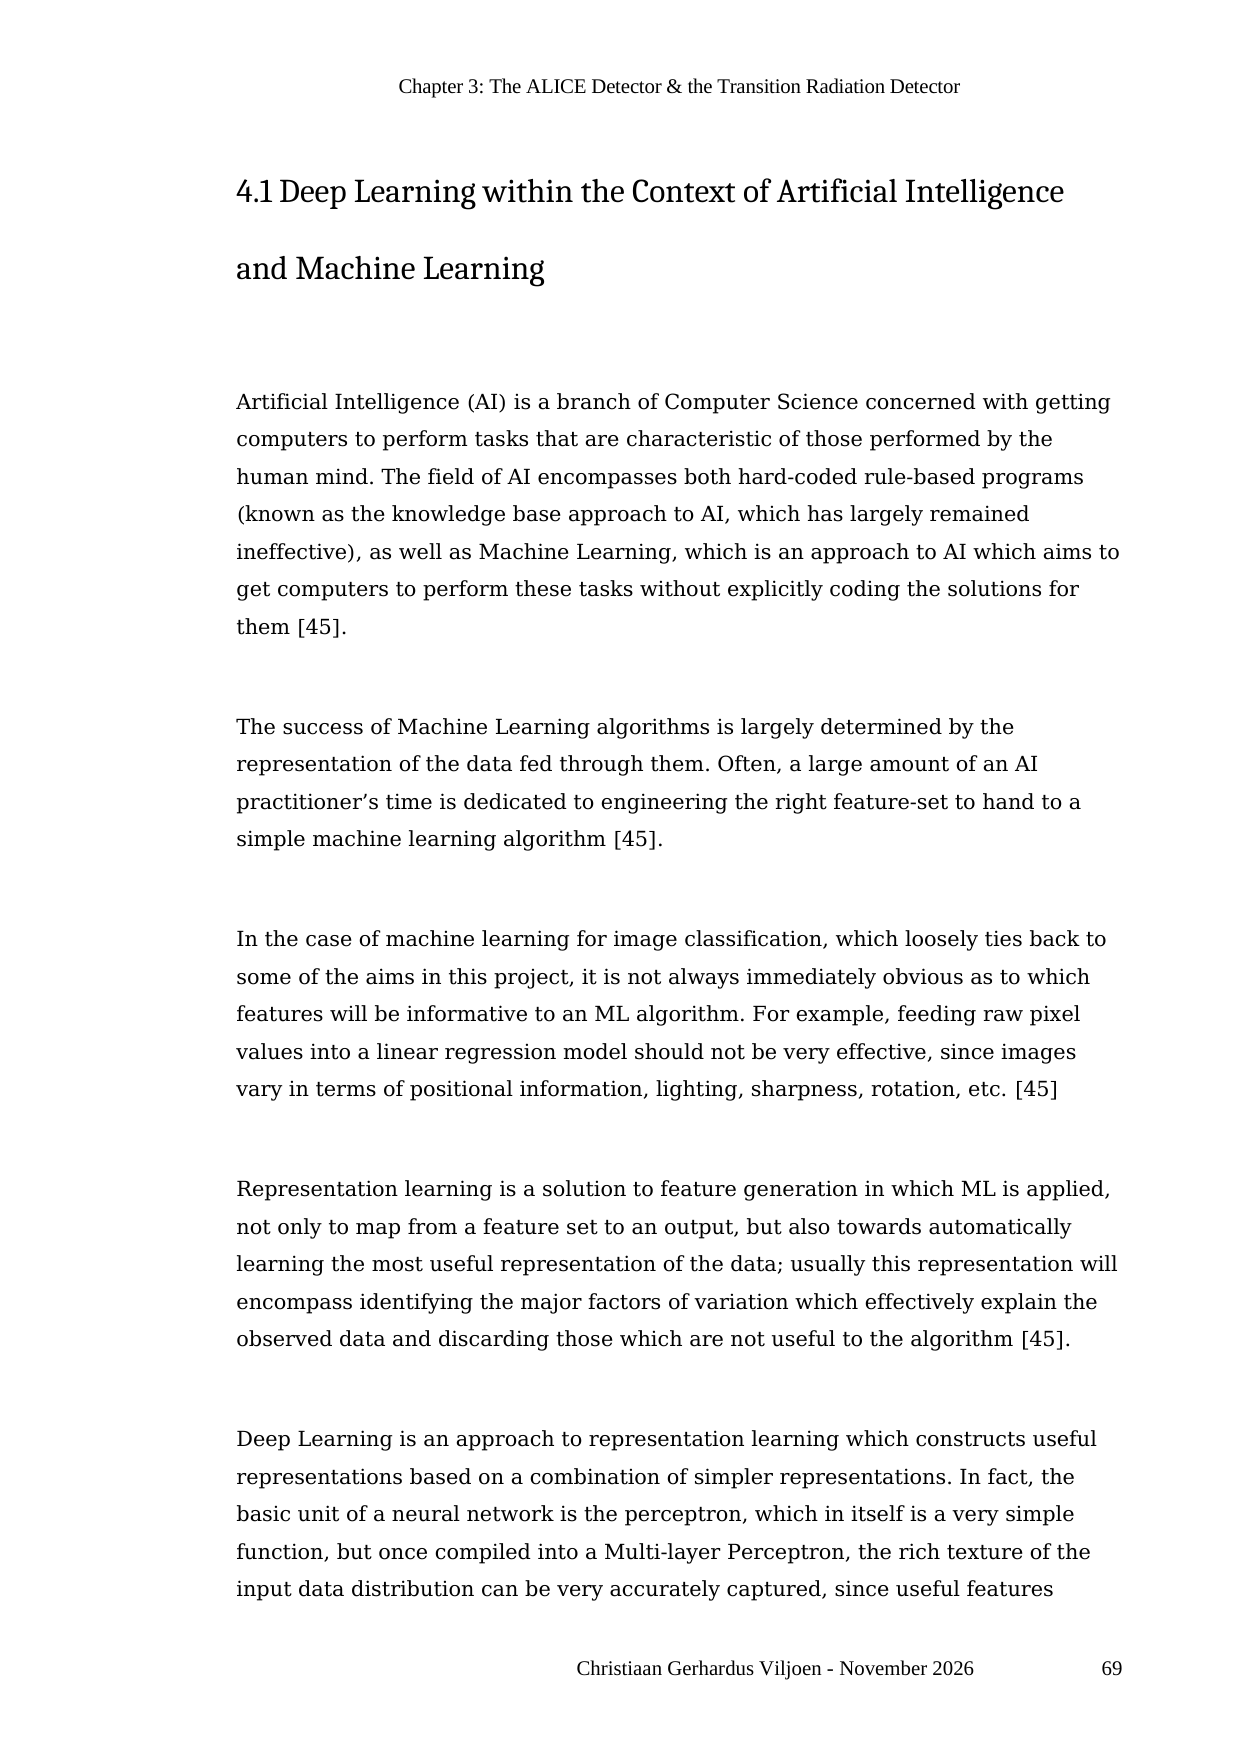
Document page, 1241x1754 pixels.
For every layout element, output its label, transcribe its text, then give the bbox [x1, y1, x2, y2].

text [236, 1426, 1122, 1601]
text In the case of machine learning for image classification, which loosely ties back to some of the aims in this project, it is not always immediately obvious as to which features will be informative to an ML algorithm. For example, feeding raw pixel values into a linear regression model should not be very effective, since images vary in terms of positional information, lighting, sharpness, rotation, etc. [236, 926, 1122, 1101]
text Artificial Intelligence (AI) is a branch of Computer Science concerned with getting computers to perform tasks that are characteristic of those performed by the human mind. The field of AI encompasses both hard-coded rule-based programs (known as the knowledge base approach to AI, which has largely remained ineffective), as well as Machine Learning, which is an approach to AI which aims to get computers to perform these tasks without explicitly coding the solutions for them . [236, 389, 1122, 639]
subtitle Deep Learning within the Context of Artificial Intelligence and Machine Learning [236, 173, 1122, 288]
text Representation learning is a solution to feature generation in which ML is applied, not only to map from a feature set to an output, but also towards automatically learning the most useful representation of the data; usually this representation will encompass identifying the major factors of variation which effectively explain the observed data and discarding those which are not useful to the algorithm . [236, 1176, 1122, 1351]
text The success of Machine Learning algorithms is largely determined by the representation of the data fed through them. Often, a large amount of an AI practitioner’s time is dedicated to engineering the right feature-set to hand to a simple machine learning algorithm . [236, 714, 1122, 851]
